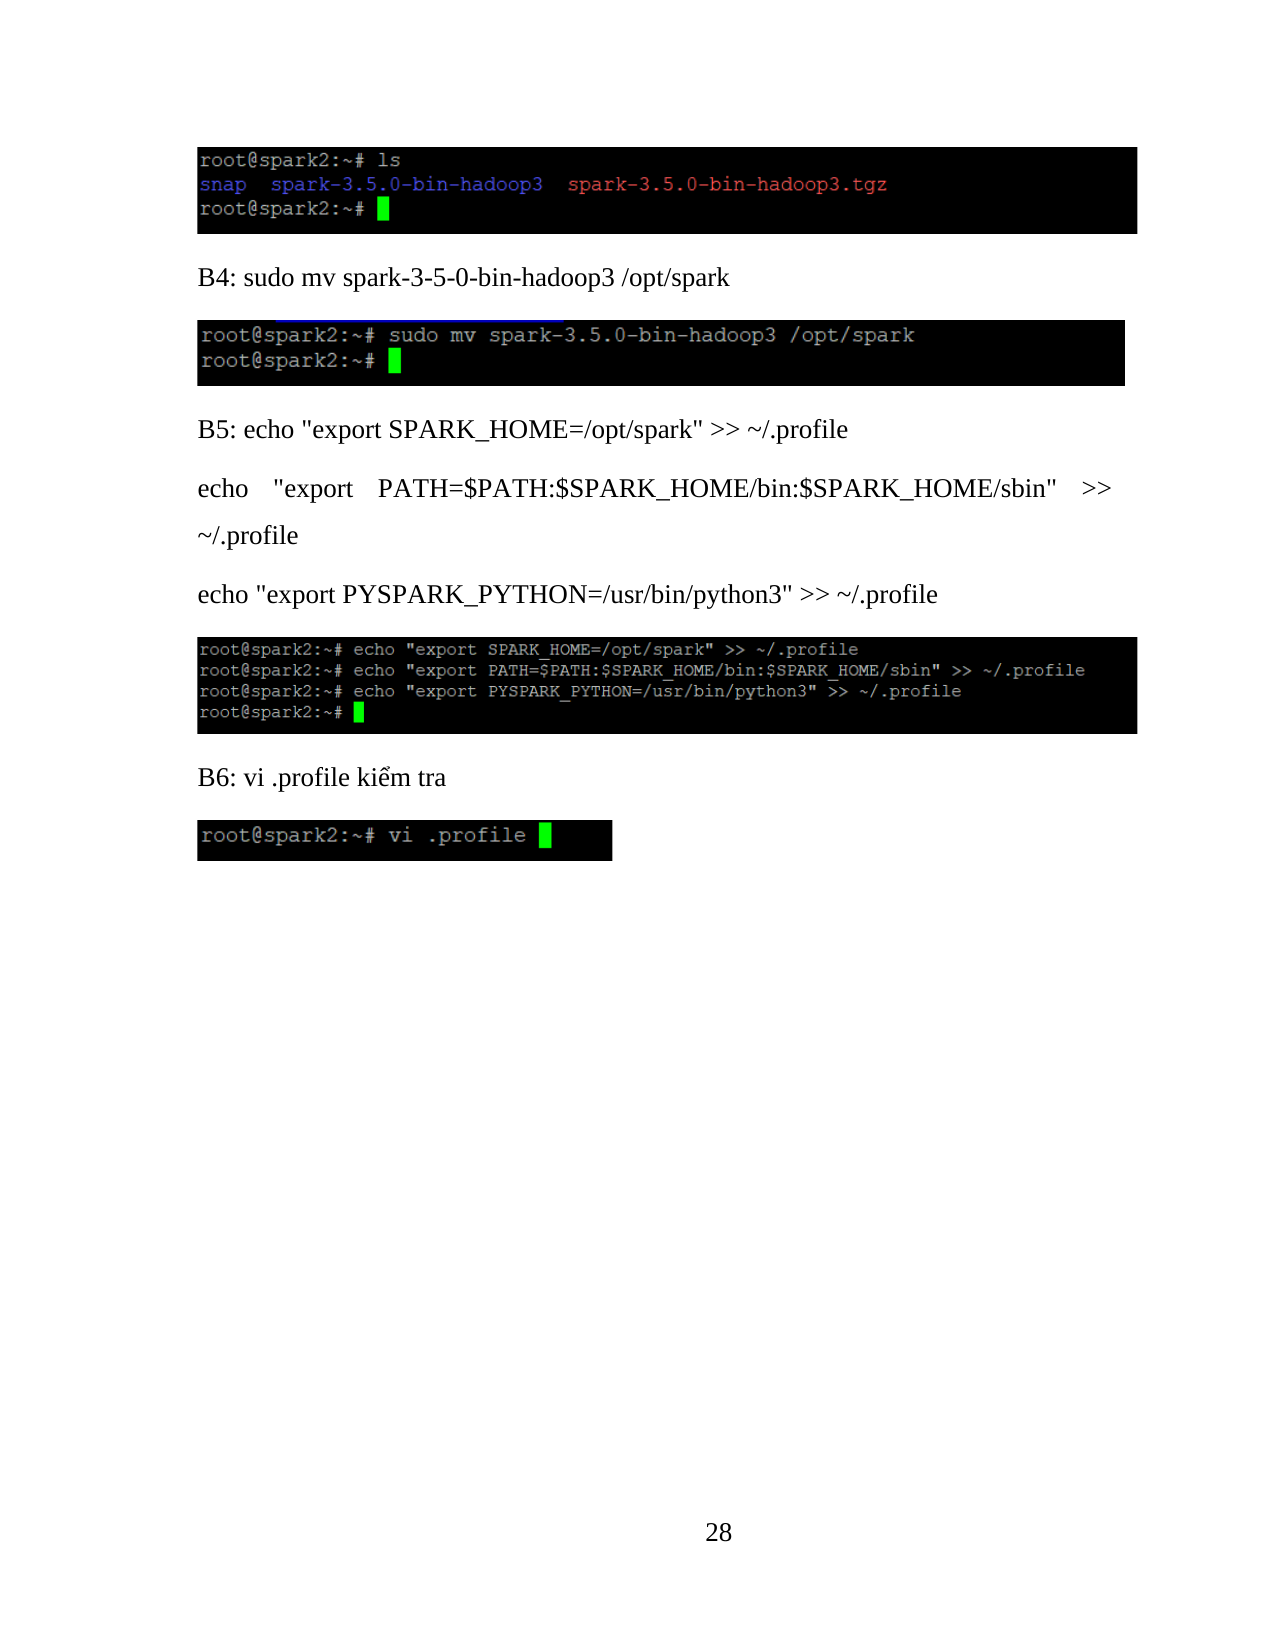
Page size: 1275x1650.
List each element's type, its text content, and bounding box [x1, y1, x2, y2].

text B5: echo "export SPARK_HOME=/opt/spark" >> ~/.profile [197, 413, 1113, 444]
picture [197, 147, 1138, 234]
text echo "export PYSPARK_PYTHON=/usr/bin/python3" >> ~/.profile [197, 578, 1113, 609]
text B4: sudo mv spark-3-5-0-bin-hadoop3 /opt/spark [197, 261, 1113, 292]
picture [197, 320, 1125, 386]
picture [197, 637, 1138, 734]
text B6: vi .profile kiểm tra [197, 761, 1113, 792]
picture [197, 820, 613, 861]
text echo "export PATH=$PATH:$SPARK_HOME/bin:$SPARK_HOME/sbin" >> ~/.profile [197, 472, 1113, 550]
